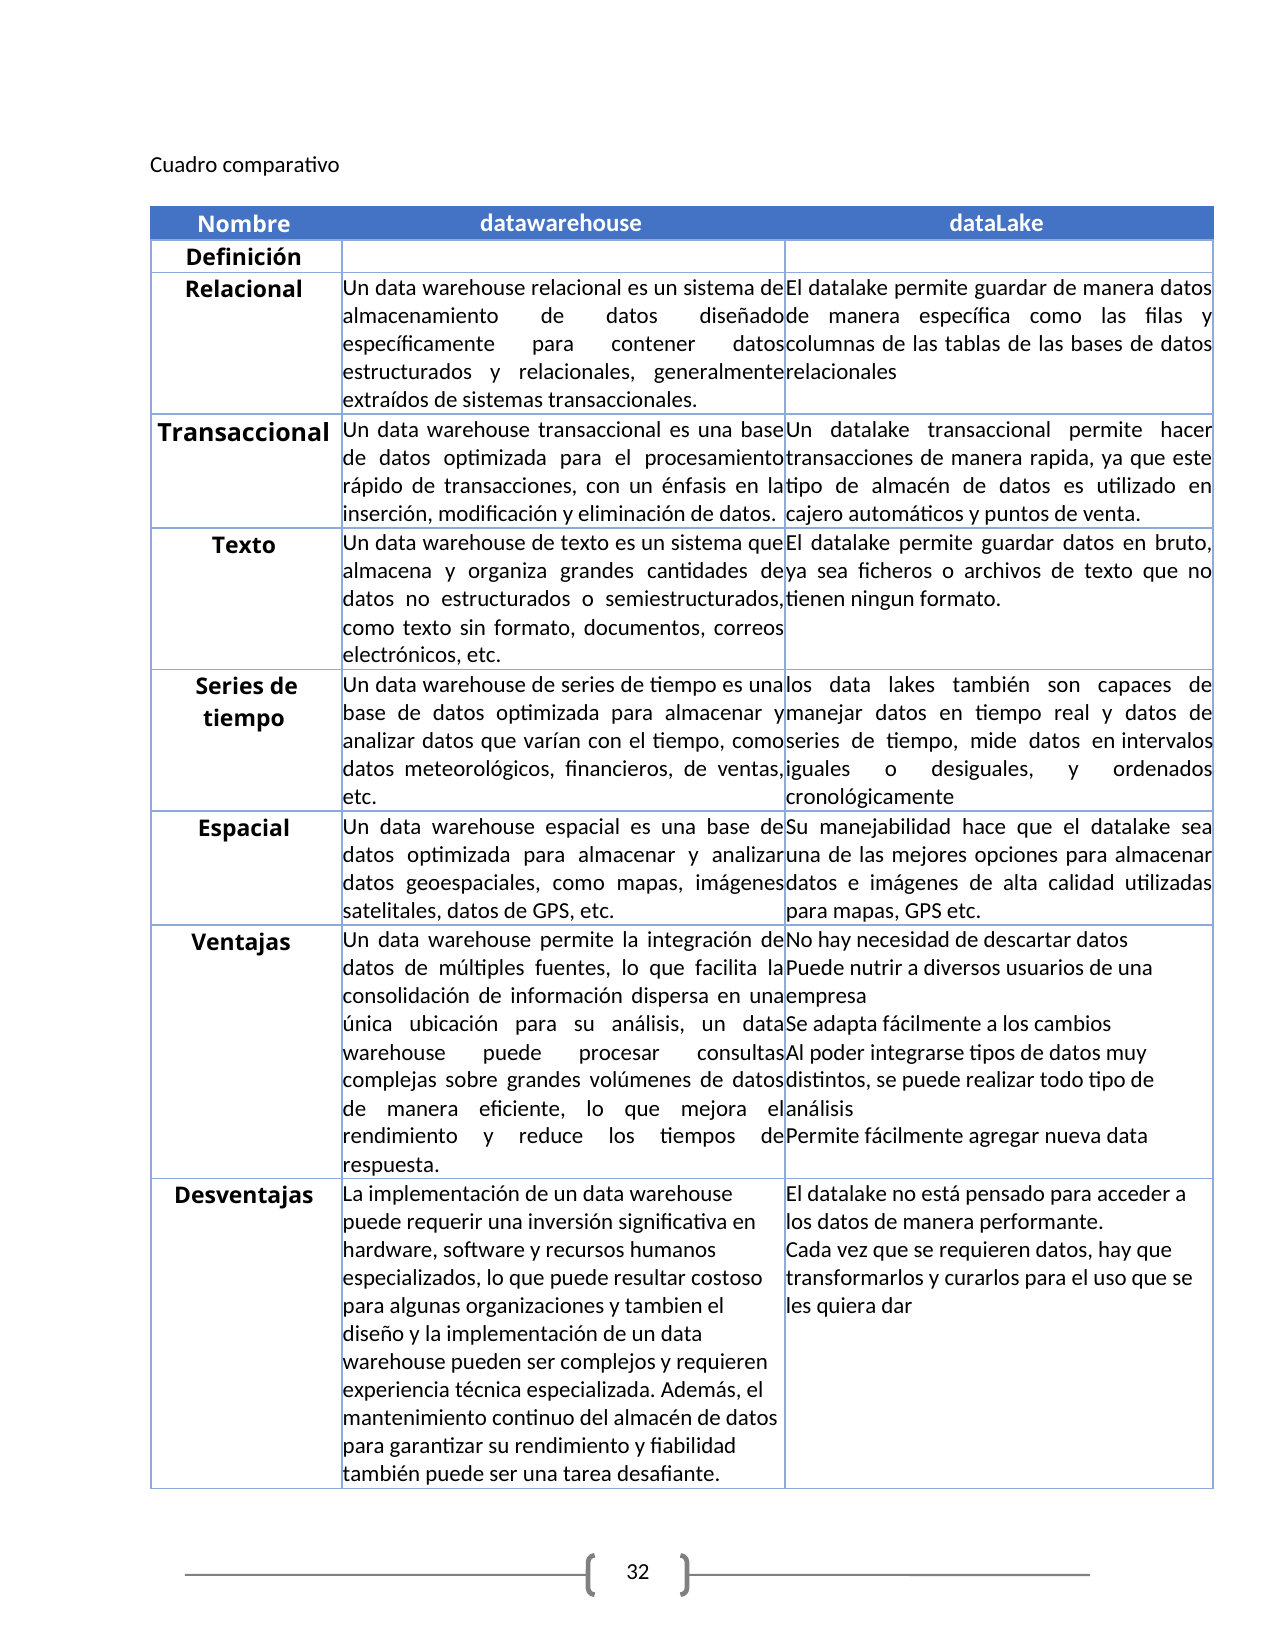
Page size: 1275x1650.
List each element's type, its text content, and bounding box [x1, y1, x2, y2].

table_header Nombre [152, 208, 342, 239]
table_cell El datalake permite guardar de manera datos de manera específica como las filas y columnas de las tablas de las bases de datos relacionales [786, 273, 1212, 413]
table_cell El datalake no está pensado para acceder a los datos de manera performante. Cada vez que se requieren datos, hay que transformarlos y curarlos para el uso que se les quiera dar [786, 1179, 1212, 1487]
table_cell Texto [152, 529, 341, 669]
table_cell El datalake permite guardar datos en bruto, ya sea ficheros o archivos de texto que no tienen ningun formato. [786, 529, 1212, 669]
table_cell Transaccional [152, 415, 341, 527]
table_cell Un data warehouse transaccional es una base de datos optimizada para el procesamiento rápido de transacciones, con un énfasis en la inserción, modificación y eliminación de datos. [343, 415, 784, 527]
table_cell Un data warehouse permite la integración de datos de múltiples fuentes, lo que facilita la consolidación de información dispersa en una única ubicación para su análisis, un data warehouse puede procesar consultas complejas sobre grandes volúmenes de datos de manera eficiente, lo que mejora el rendimiento y reduce los tiempos de respuesta. [343, 926, 784, 1178]
table_cell No hay necesidad de descartar datos Puede nutrir a diversos usuarios de una empresa Se adapta fácilmente a los cambios Al poder integrarse tipos de datos muy distintos, se puede realizar todo tipo de análisis Permite fácilmente agregar nueva data [786, 926, 1212, 1178]
table_cell Su manejabilidad hace que el datalake sea una de las mejores opciones para almacenar datos e imágenes de alta calidad utilizadas para mapas, GPS etc. [786, 812, 1212, 924]
table_cell Desventajas [152, 1179, 341, 1487]
table_cell Un data warehouse de texto es un sistema que almacena y organiza grandes cantidades de datos no estructurados o semiestructurados, como texto sin formato, documentos, correos electrónicos, etc. [343, 529, 784, 669]
table_cell Un data warehouse de series de tiempo es una base de datos optimizada para almacenar y analizar datos que varían con el tiempo, como datos meteorológicos, financieros, de ventas, etc. [343, 670, 784, 810]
table_cell Relacional [152, 273, 341, 413]
table_header dataLake [785, 208, 1212, 239]
table_cell Series de tiempo [152, 670, 341, 810]
table_cell Definición [152, 241, 341, 272]
table_header datawarehouse [342, 208, 785, 239]
table_cell Un data warehouse relacional es un sistema de almacenamiento de datos diseñado específicamente para contener datos estructurados y relacionales, generalmente extraídos de sistemas transaccionales. [343, 273, 784, 413]
table_cell Espacial [152, 812, 341, 924]
table_cell [786, 241, 1212, 272]
table_cell Un datalake transaccional permite hacer transacciones de manera rapida, ya que este tipo de almacén de datos es utilizado en cajero automáticos y puntos de venta. [786, 415, 1212, 527]
table_cell los data lakes también son capaces de manejar datos en tiempo real y datos de series de tiempo, mide datos en intervalos iguales o desiguales, y ordenados cronológicamente [786, 670, 1212, 810]
table_cell [343, 241, 784, 272]
table_cell La implementación de un data warehouse puede requerir una inversión significativa en hardware, software y recursos humanos especializados, lo que puede resultar costoso para algunas organizaciones y tambien el diseño y la implementación de un data warehouse pueden ser complejos y requieren experiencia técnica especializada. Además, el mantenimiento continuo del almacén de datos para garantizar su rendimiento y fiabilidad también puede ser una tarea desafiante. [343, 1179, 784, 1487]
table_cell Ventajas [152, 926, 341, 1178]
text Cuadro comparativo [150, 150, 1125, 178]
table_cell Un data warehouse espacial es una base de datos optimizada para almacenar y analizar datos geoespaciales, como mapas, imágenes satelitales, datos de GPS, etc. [343, 812, 784, 924]
